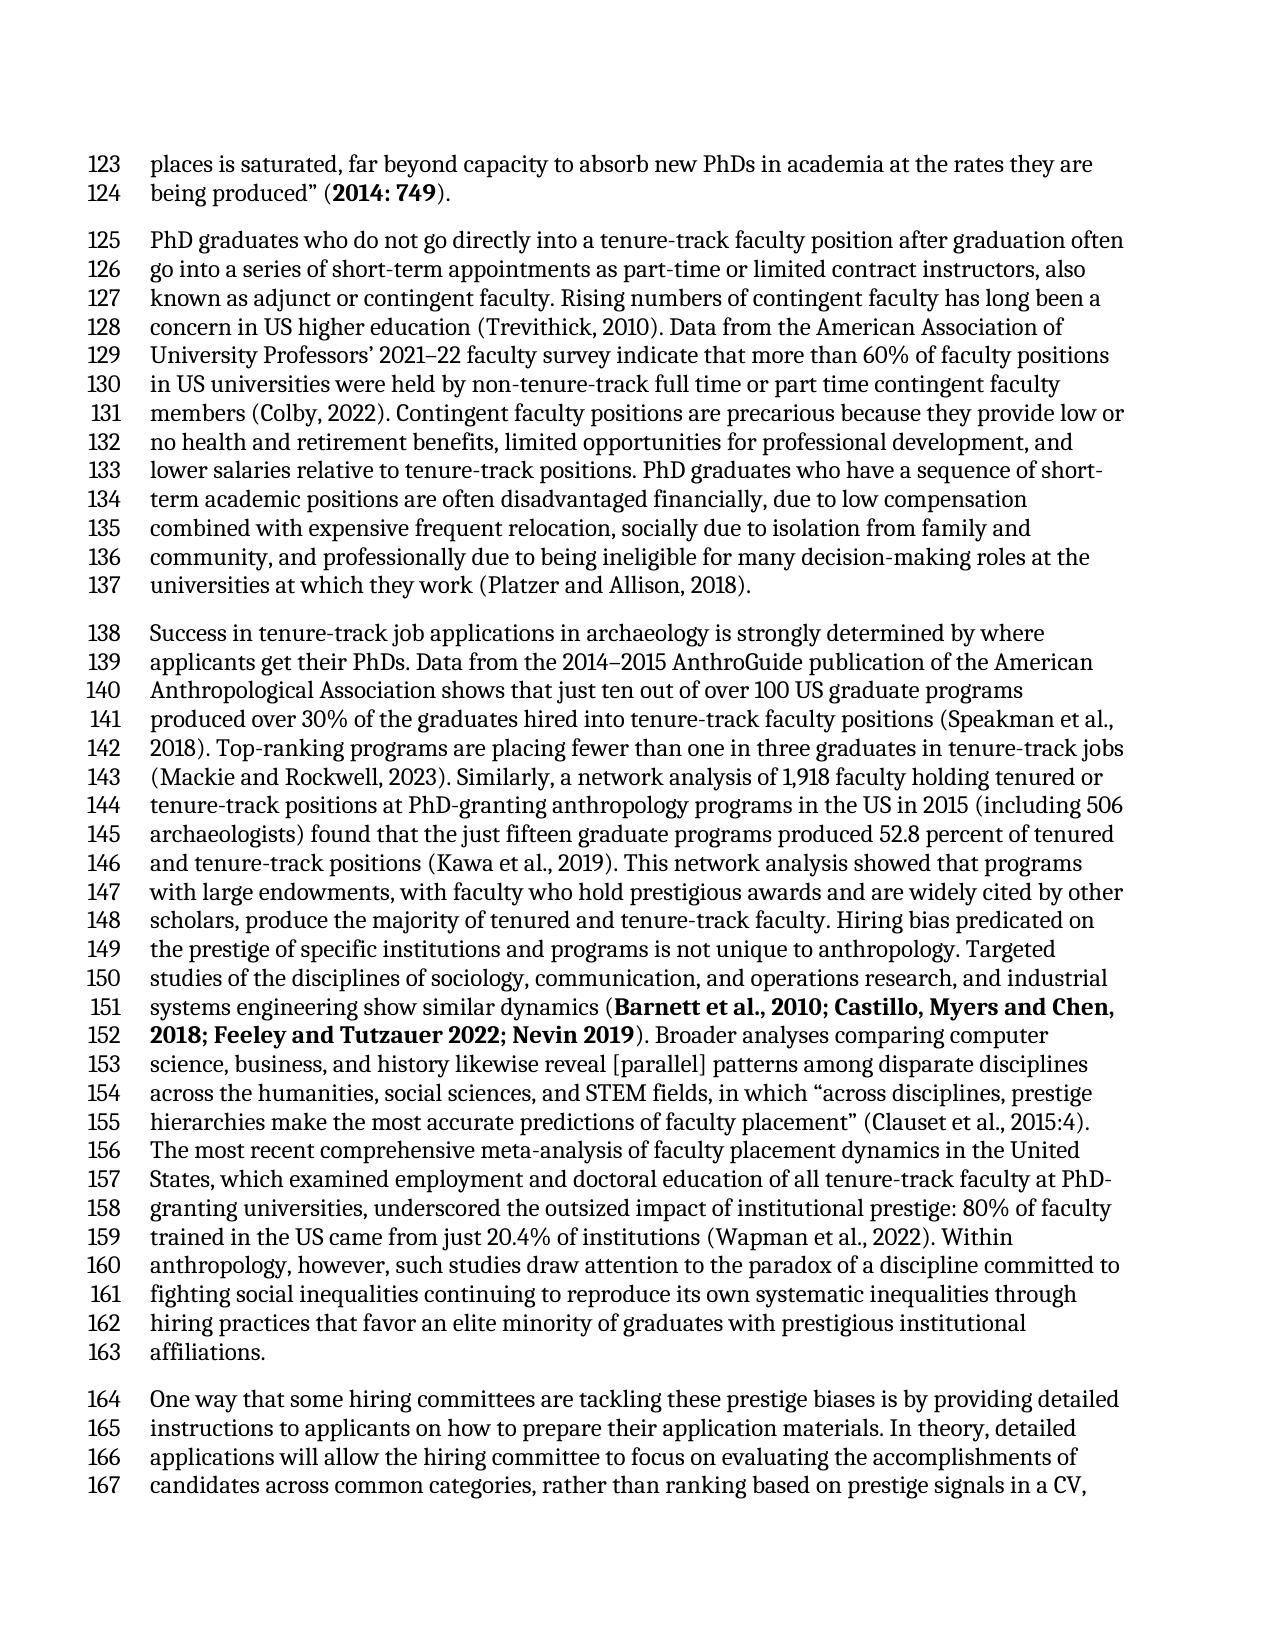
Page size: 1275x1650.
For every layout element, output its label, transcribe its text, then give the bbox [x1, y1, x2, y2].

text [150, 150, 1125, 207]
text Success in tenure-track job applications in archaeology is strongly determined by where applicants get their PhDs. Data from the 2014–2015 AnthroGuide publication of the American Anthropological Association shows that just ten out of over 100 US graduate programs produced over 30% of the graduates hired into tenure-track faculty positions (Speakman et al., 2018). Top-ranking programs are placing fewer than one in three graduates in tenure-track jobs (Mackie and Rockwell, 2023). Similarly, a network analysis of 1,918 faculty holding tenured or tenure-track positions at PhD-granting anthropology programs in the US in 2015 (including 506 archaeologists) found that the just fifteen graduate programs produced 52.8 percent of tenured and tenure-track positions (Kawa et al., 2019). This network analysis showed that programs with large endowments, with faculty who hold prestigious awards and are widely cited by other scholars, produce the majority of tenured and tenure-track faculty. Hiring bias predicated on the prestige of specific institutions and programs is not unique to anthropology. Targeted studies of the disciplines of sociology, communication, and operations research, and industrial systems engineering show similar dynamics (Barnett et al., 2010; Castillo, Myers and Chen, 2018; Feeley and Tutzauer 2022; Nevin 2019). Broader analyses comparing computer science, business, and history likewise reveal [parallel] patterns among disparate disciplines across the humanities, social sciences, and STEM fields, in which “across disciplines, prestige hierarchies make the most accurate predictions of faculty placement” (Clauset et al., 2015:4). The most recent comprehensive meta-analysis of faculty placement dynamics in the United States, which examined employment and doctoral education of all tenure-track faculty at PhD-granting universities, underscored the outsized impact of institutional prestige: 80% of faculty trained in the US came from just 20.4% of institutions (Wapman et al., 2022). Within anthropology, however, such studies draw attention to the paradox of a discipline committed to fighting social inequalities continuing to reproduce its own systematic inequalities through hiring practices that favor an elite minority of graduates with prestigious institutional affiliations. [150, 619, 1125, 1366]
text PhD graduates who do not go directly into a tenure-track faculty position after graduation often go into a series of short-term appointments as part-time or limited contract instructors, also known as adjunct or contingent faculty. Rising numbers of contingent faculty has long been a concern in US higher education (Trevithick, 2010). Data from the American Association of University Professors’ 2021–22 faculty survey indicate that more than 60% of faculty positions in US universities were held by non-tenure-track full time or part time contingent faculty members (Colby, 2022). Contingent faculty positions are precarious because they provide low or no health and retirement benefits, limited opportunities for professional development, and lower salaries relative to tenure-track positions. PhD graduates who have a sequence of short-term academic positions are often disadvantaged financially, due to low compensation combined with expensive frequent relocation, socially due to isolation from family and community, and professionally due to being ineligible for many decision-making roles at the universities at which they work (Platzer and Allison, 2018). [150, 226, 1125, 600]
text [150, 1385, 1125, 1500]
